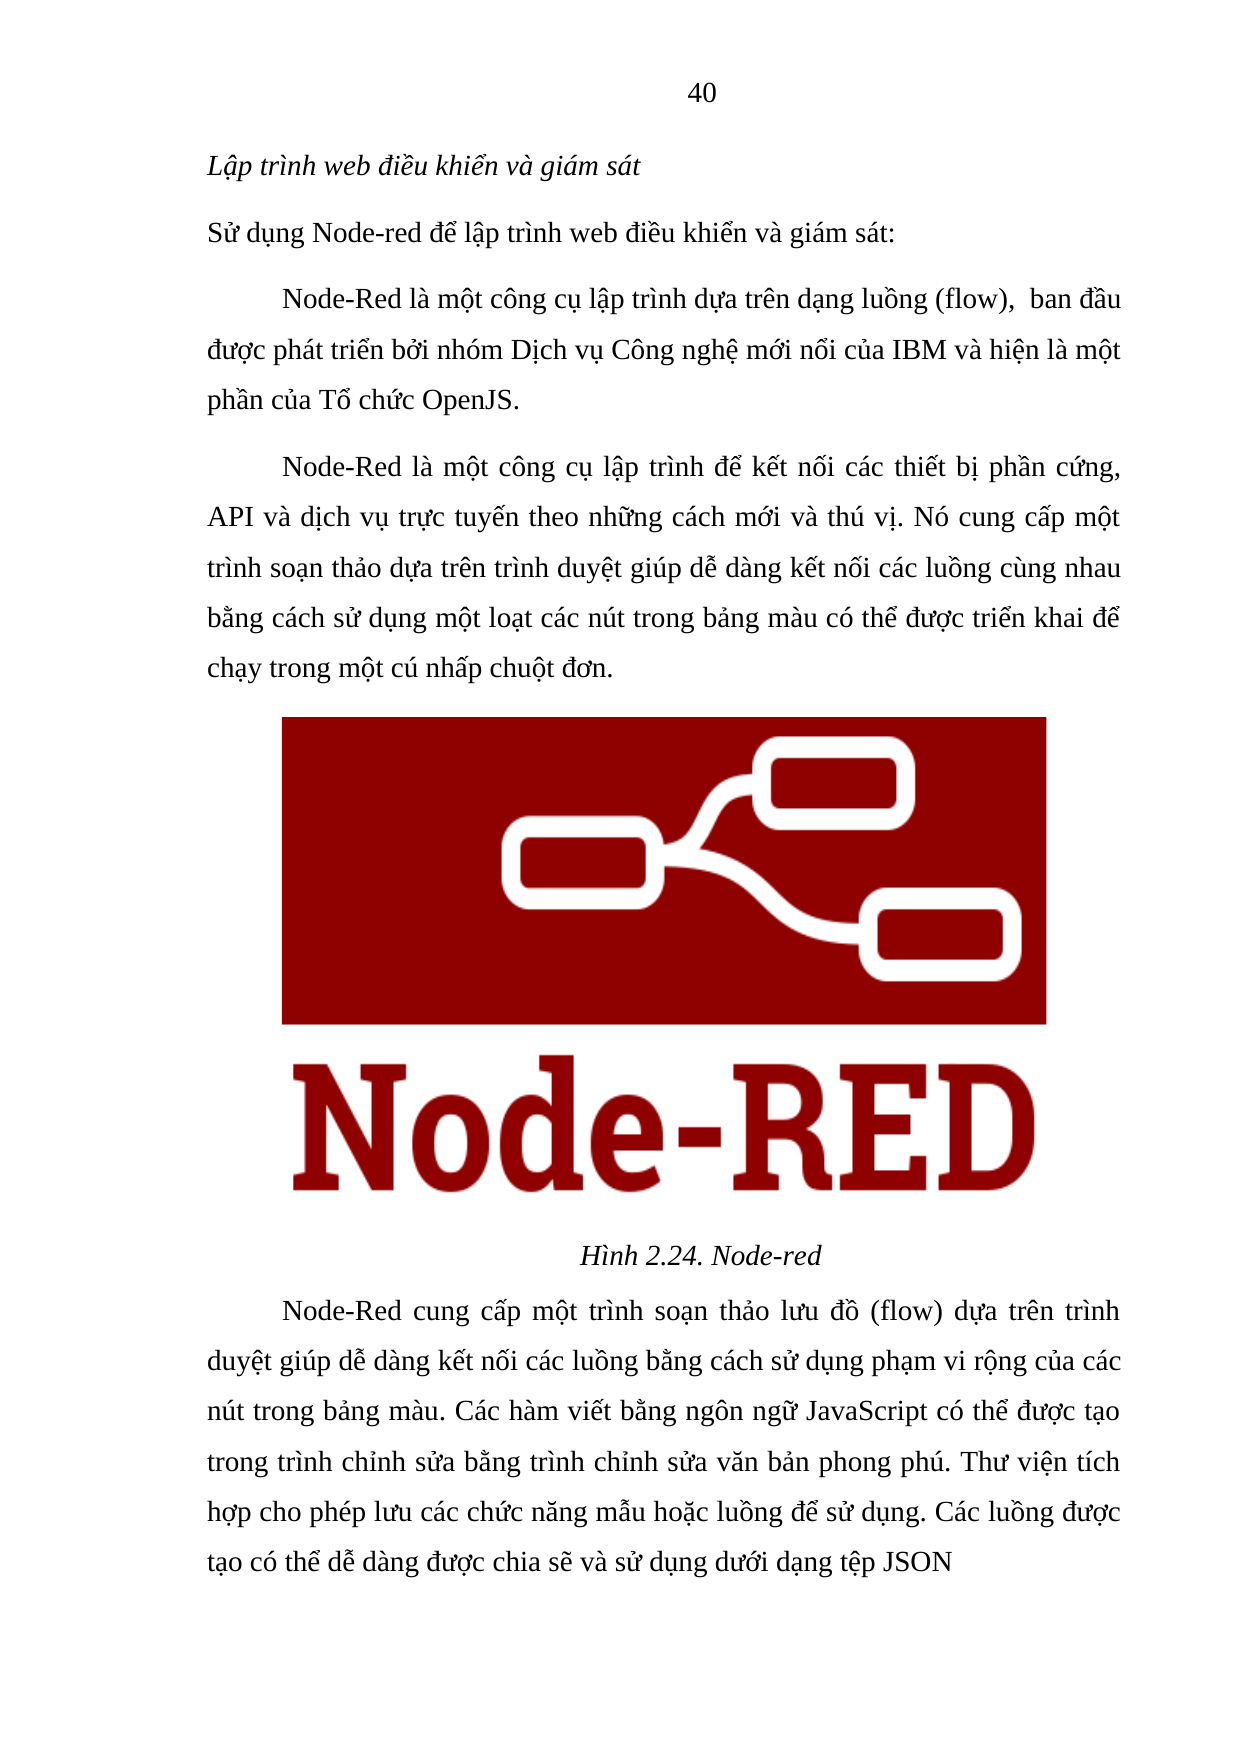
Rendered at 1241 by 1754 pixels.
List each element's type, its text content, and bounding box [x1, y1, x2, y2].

text Node-Red cung cấp một trình soạn thảo lưu đồ (flow) dựa trên trình duyệt giúp dễ dàng kết nối các luồng bằng cách sử dụng phạm vi rộng của các nút trong bảng màu. Các hàm viết bằng ngôn ngữ JavaScript có thể được tạo trong trình chỉnh sửa bằng trình chỉnh sửa văn bản phong phú. Thư viện tích hợp cho phép lưu các chức năng mẫu hoặc luồng để sử dụng. Các luồng được tạo có thể dễ dàng được chia sẽ và sử dụng dưới dạng tệp JSON [207, 1293, 1122, 1578]
picture [281, 717, 1047, 1205]
text Node-Red là một công cụ lập trình để kết nối các thiết bị phần cứng, API và dịch vụ trực tuyến theo những cách mới và thú vị. Nó cung cấp một trình soạn thảo dựa trên trình duyệt giúp dễ dàng kết nối các luồng cùng nhau bằng cách sử dụng một loạt các nút trong bảng màu có thể được triển khai để chạy trong một cú nhấp chuột đơn. [207, 449, 1122, 684]
text Lập trình web điều khiển và giám sát [207, 148, 1122, 181]
text Node-Red là một công cụ lập trình dựa trên dạng luồng (flow), ban đầu được phát triển bởi nhóm Dịch vụ Công nghệ mới nổi của IBM và hiện là một phần của Tổ chức OpenJS. [207, 282, 1122, 416]
text Sử dụng Node-red để lập trình web điều khiển và giám sát: [207, 215, 1122, 248]
